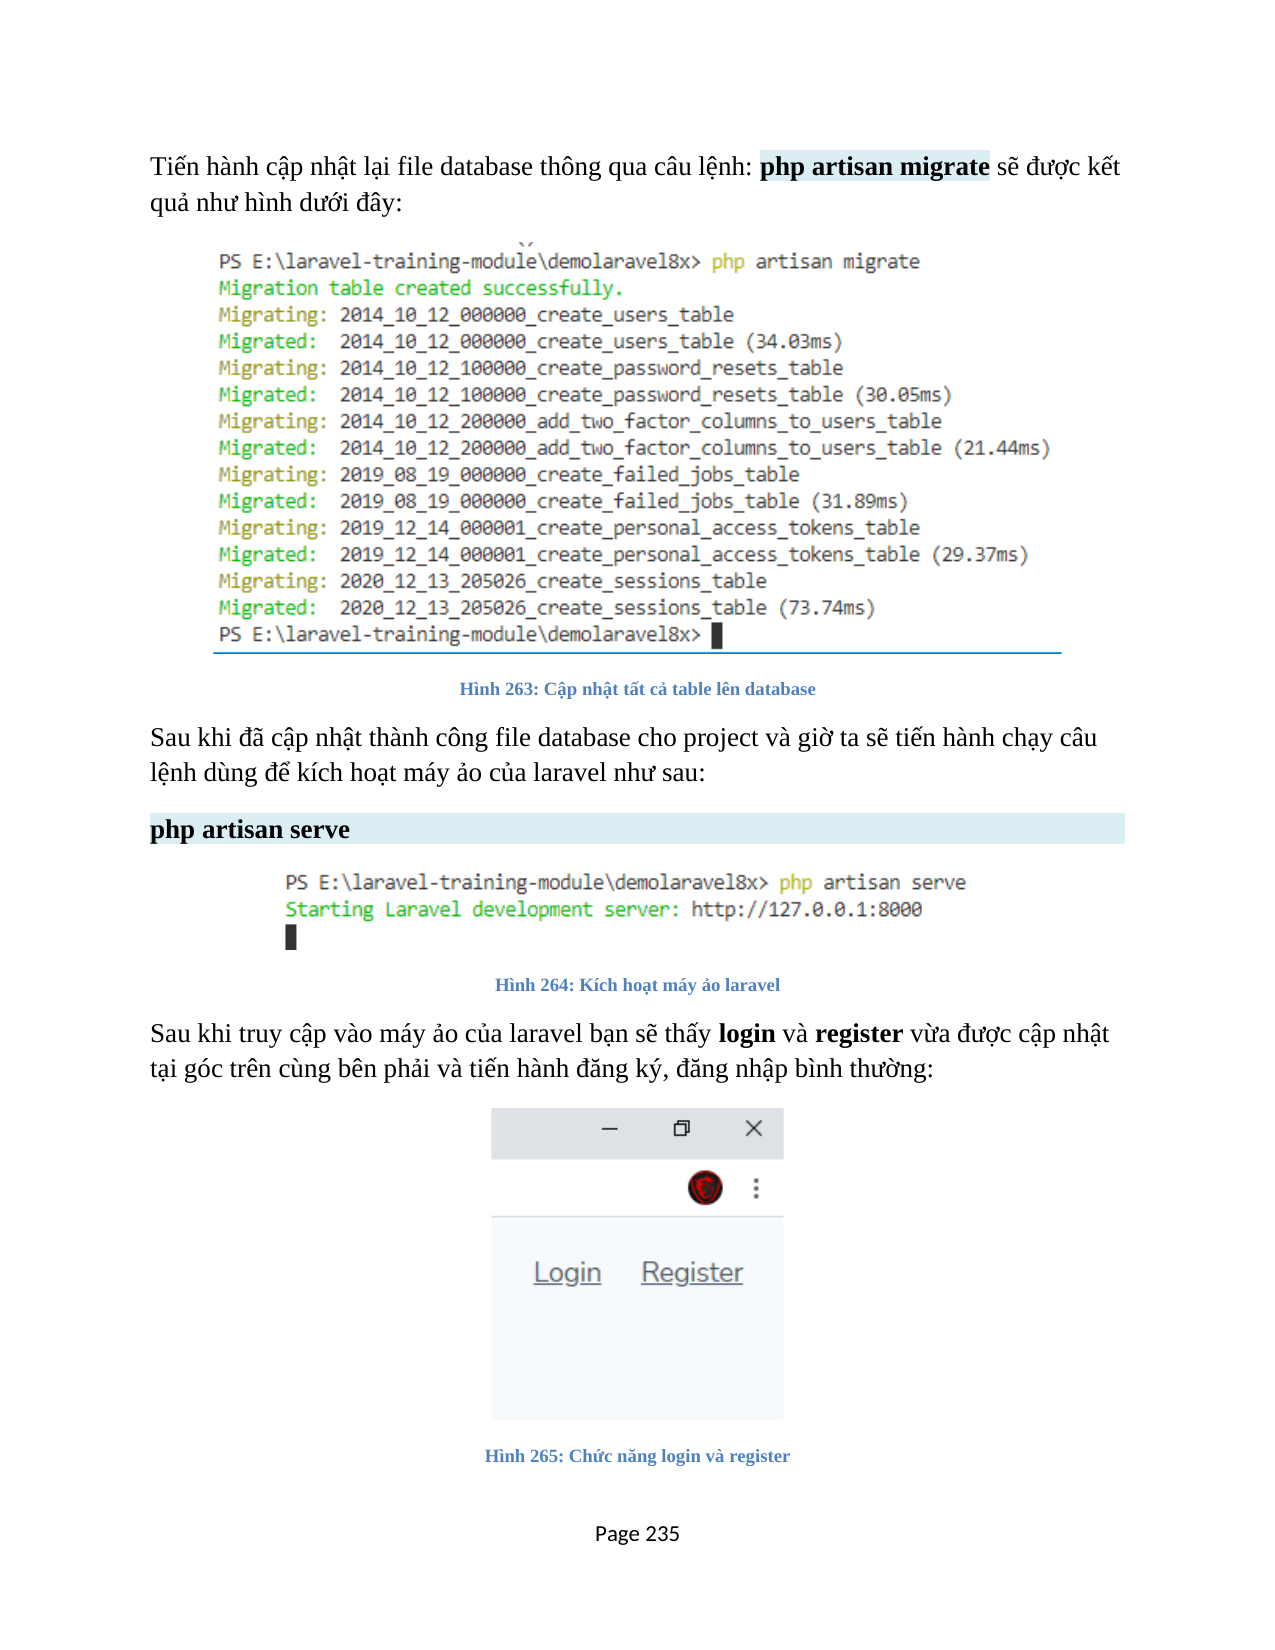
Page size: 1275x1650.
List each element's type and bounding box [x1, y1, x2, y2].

picture [213, 242, 1062, 654]
picture [491, 1108, 784, 1420]
picture [282, 869, 993, 950]
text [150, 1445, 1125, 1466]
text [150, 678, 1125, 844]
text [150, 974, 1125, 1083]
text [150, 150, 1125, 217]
